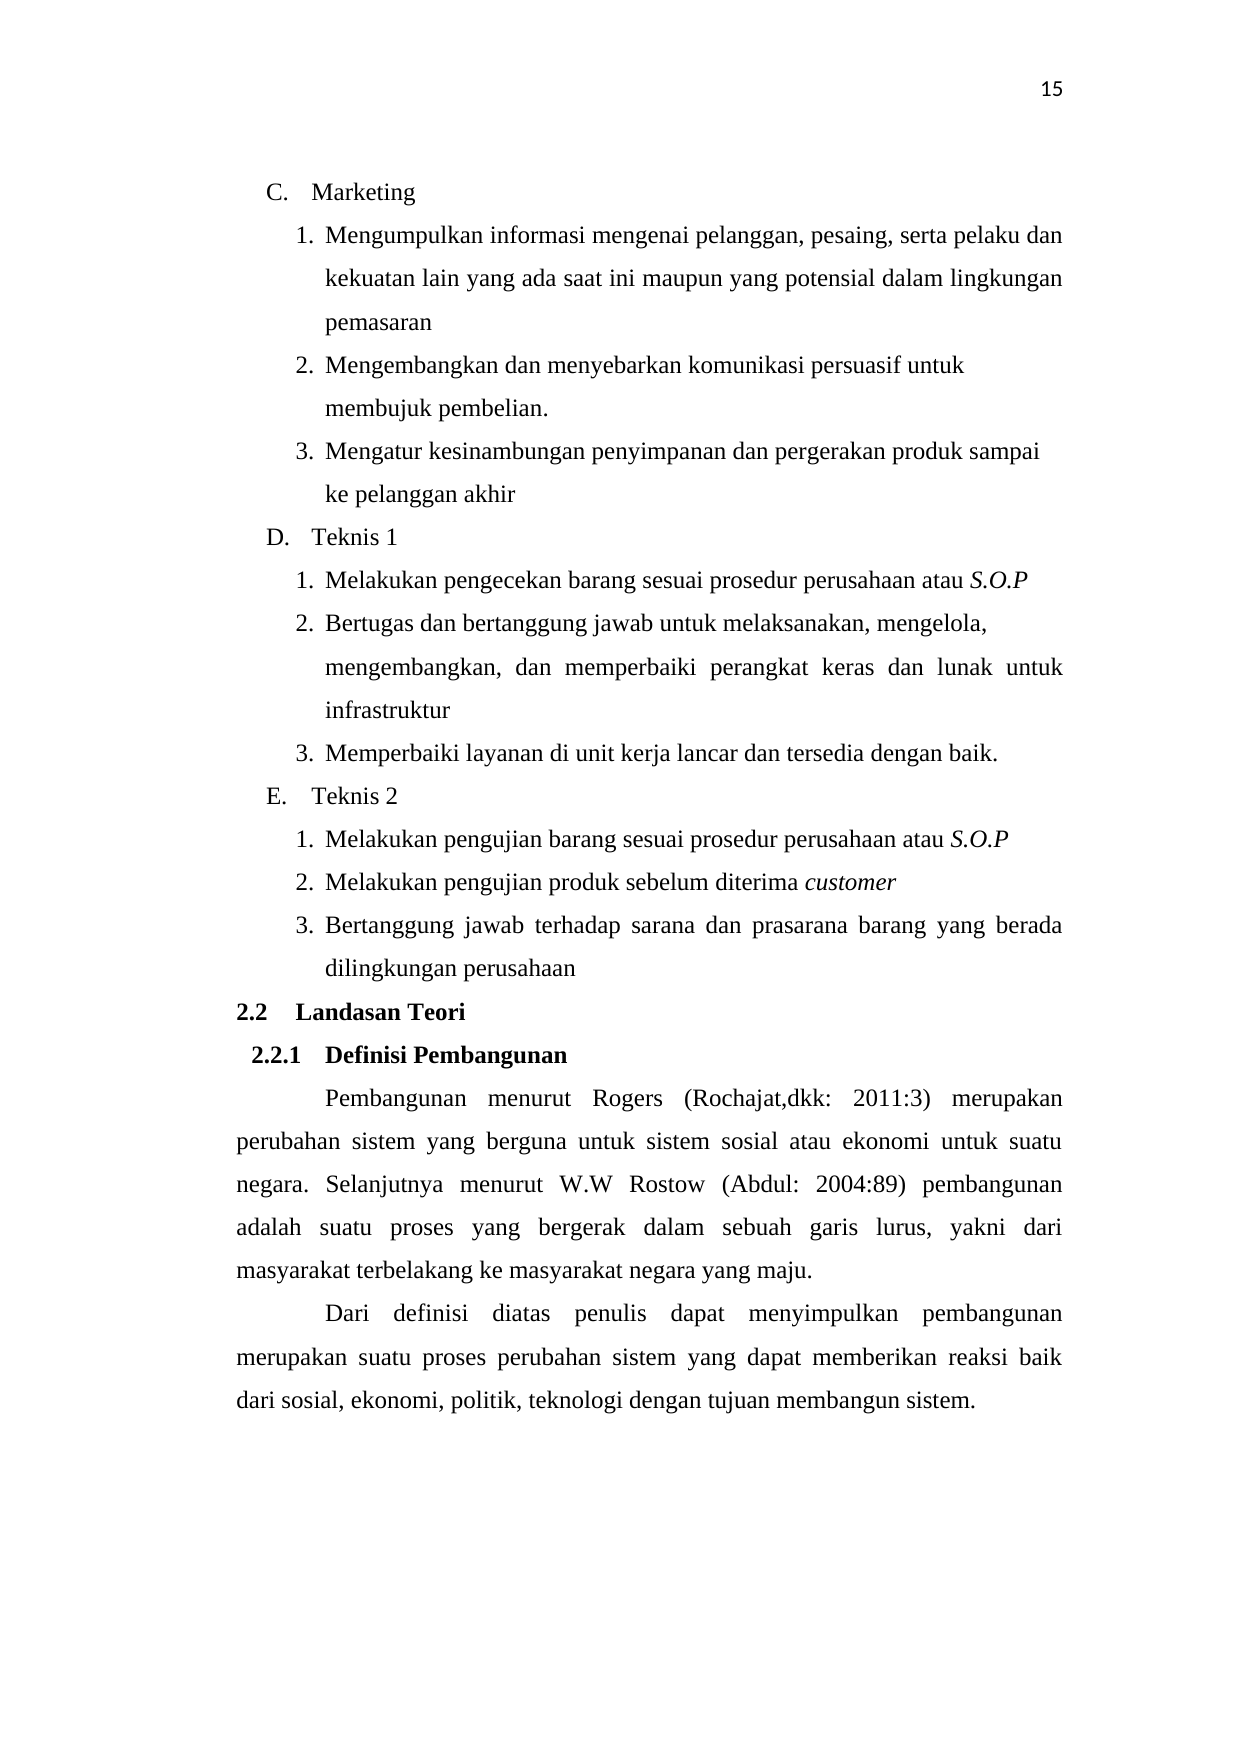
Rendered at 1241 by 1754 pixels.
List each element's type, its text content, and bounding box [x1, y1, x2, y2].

subtitle Landasan Teori [236, 997, 1063, 1025]
text Pembangunan menurut Rogers (Rochajat,dkk: 2011:3) merupakan perubahan sistem yang berguna untuk sistem sosial atau ekonomi untuk suatu negara. Selanjutnya menurut W.W Rostow (Abdul: 2004:89) pembangunan adalah suatu proses yang bergerak dalam sebuah garis lurus, yakni dari masyarakat terbelakang ke masyarakat negara yang maju. [236, 1083, 1063, 1284]
list ke pelanggan akhir [325, 479, 1063, 508]
list Teknis 1 [266, 522, 1063, 551]
list membujuk pembelian. [325, 393, 1063, 422]
list Memperbaiki layanan di unit kerja lancar dan tersedia dengan baik. [295, 738, 1063, 767]
list Marketing [266, 177, 1063, 206]
list Mengembangkan dan menyebarkan komunikasi persuasif untuk [295, 350, 1063, 378]
text Dari definisi diatas penulis dapat menyimpulkan pembangunan merupakan suatu proses perubahan sistem yang dapat memberikan reaksi baik dari sosial, ekonomi, politik, teknologi dengan tujuan membangun sistem. [236, 1298, 1063, 1413]
list Teknis 2 [266, 781, 1063, 810]
subtitle Definisi Pembangunan [251, 1040, 1063, 1068]
list Mengatur kesinambungan penyimpanan dan pergerakan produk sampai [295, 436, 1063, 465]
list Melakukan pengujian barang sesuai prosedur perusahaan atau S.O.P [295, 824, 1063, 853]
list mengembangkan, dan memperbaiki perangkat keras dan lunak untuk infrastruktur [325, 652, 1063, 723]
list Mengumpulkan informasi mengenai pelanggan, pesaing, serta pelaku dan kekuatan lain yang ada saat ini maupun yang potensial dalam lingkungan pemasaran [295, 220, 1063, 335]
list Bertanggung jawab terhadap sarana dan prasarana barang yang berada dilingkungan perusahaan [295, 910, 1063, 982]
list Melakukan pengecekan barang sesuai prosedur perusahaan atau S.O.P [295, 565, 1063, 594]
list Bertugas dan bertanggung jawab untuk melaksanakan, mengelola, [295, 608, 1063, 637]
list Melakukan pengujian produk sebelum diterima customer [295, 867, 1063, 896]
